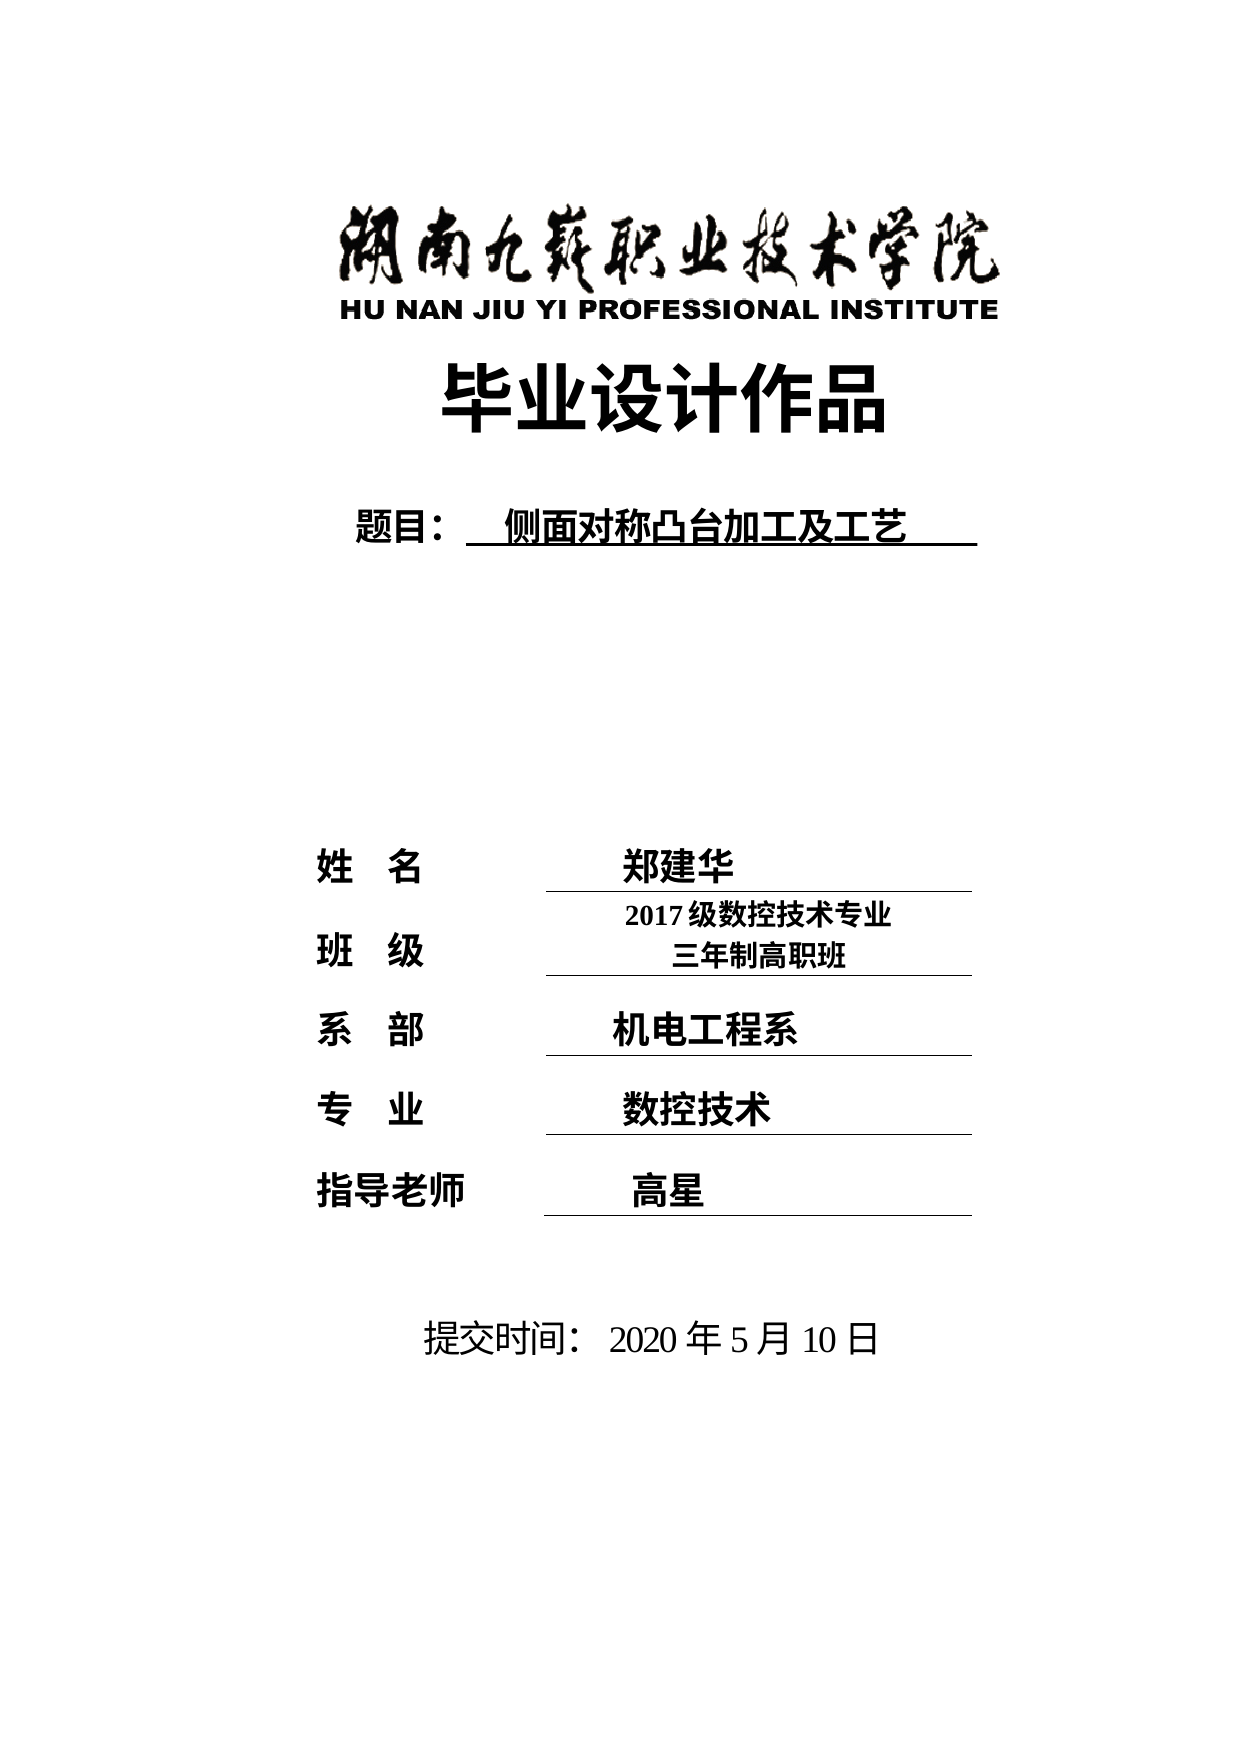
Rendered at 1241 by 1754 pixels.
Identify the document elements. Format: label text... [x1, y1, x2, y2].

text 题目： 侧面对称凸台加工及工艺 [177, 491, 1063, 556]
table_cell 高星 [546, 1135, 972, 1215]
table_cell 数控技术 [546, 1056, 972, 1134]
table_cell 系 部 [269, 976, 544, 1054]
table_cell 专 业 [269, 1056, 544, 1134]
table_header 郑建华 [546, 812, 972, 891]
table_cell 指导老师 [269, 1135, 544, 1215]
table_cell 2017级数控技术专业 三年制高职班 [546, 892, 972, 975]
table_cell 班 级 [269, 892, 544, 975]
table_cell 机电工程系 [546, 976, 972, 1054]
text 提交时间： 2020年5月10日 [177, 1304, 1063, 1369]
picture [330, 186, 1004, 334]
table_header 姓 名 [269, 812, 544, 891]
text 毕业设计作品 [177, 329, 1063, 459]
